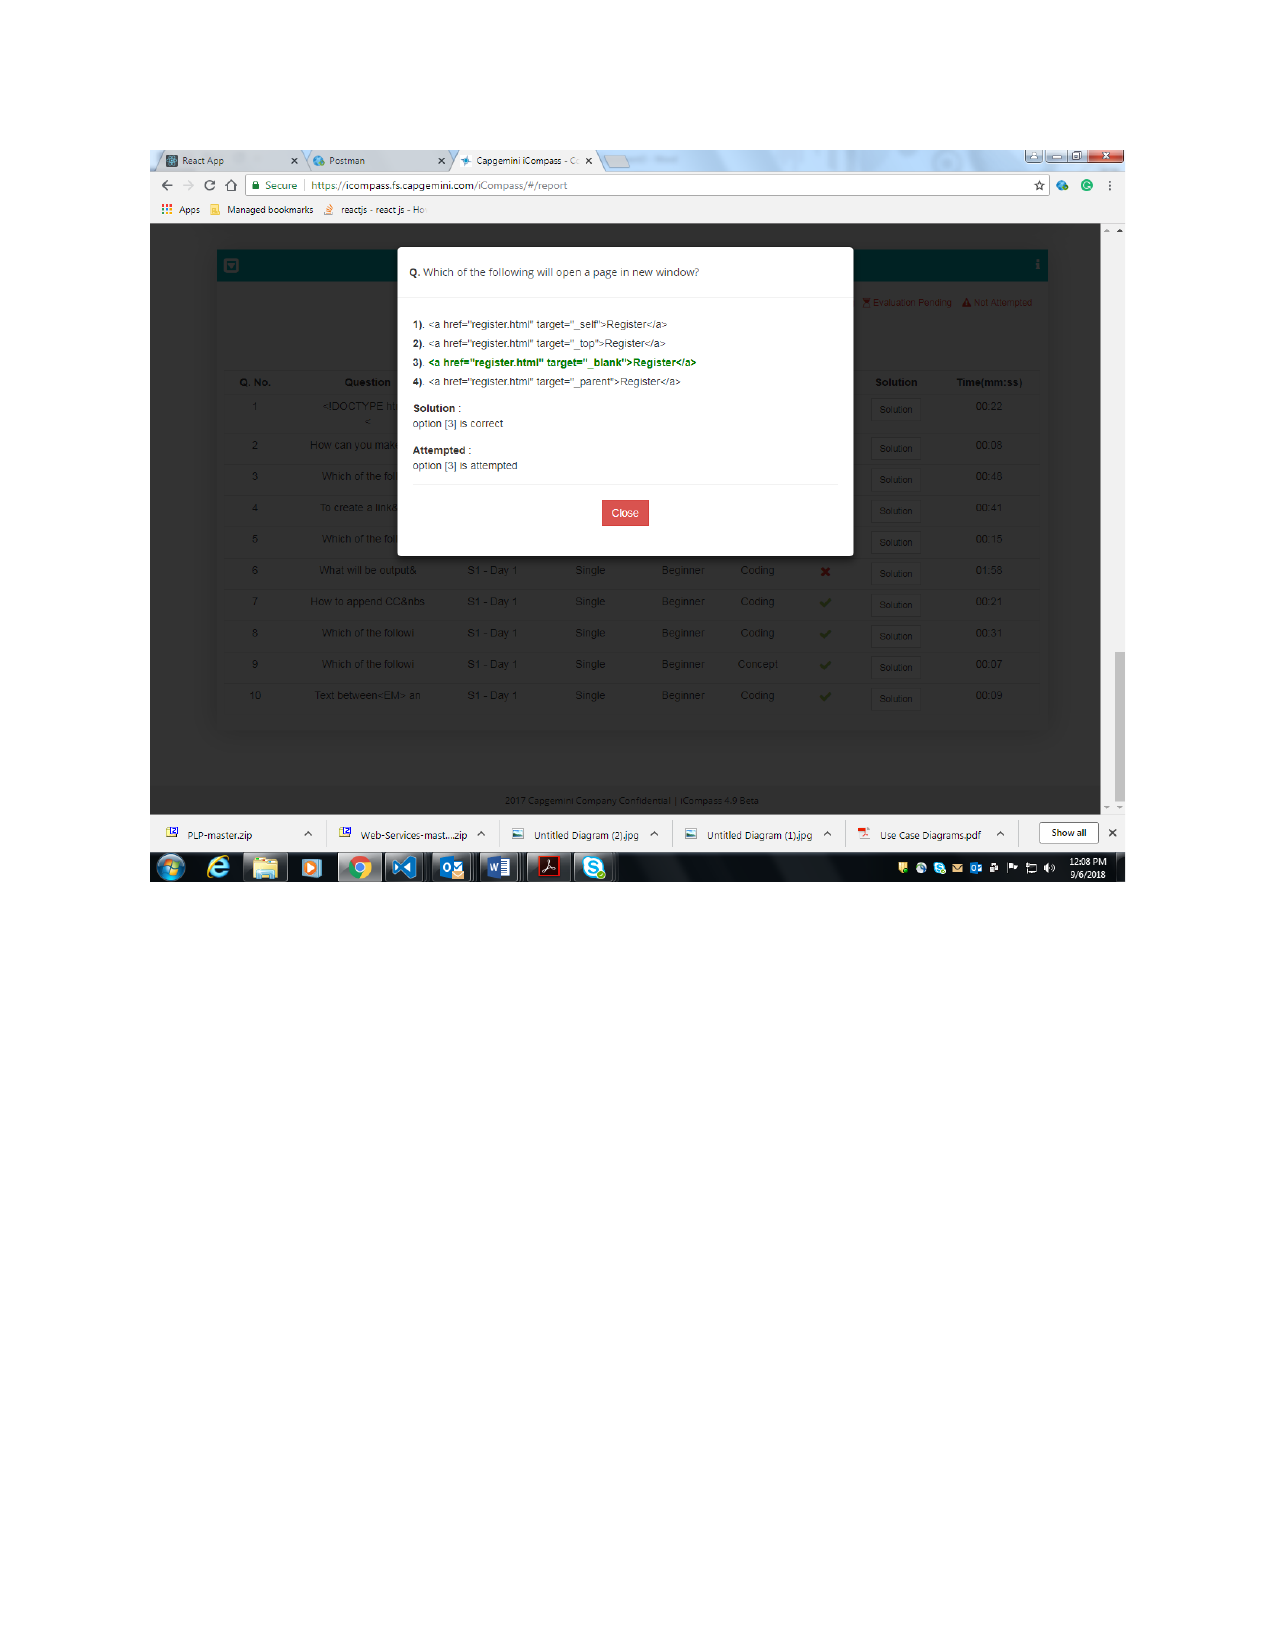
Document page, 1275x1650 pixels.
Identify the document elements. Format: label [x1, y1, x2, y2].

picture [150, 150, 1125, 882]
